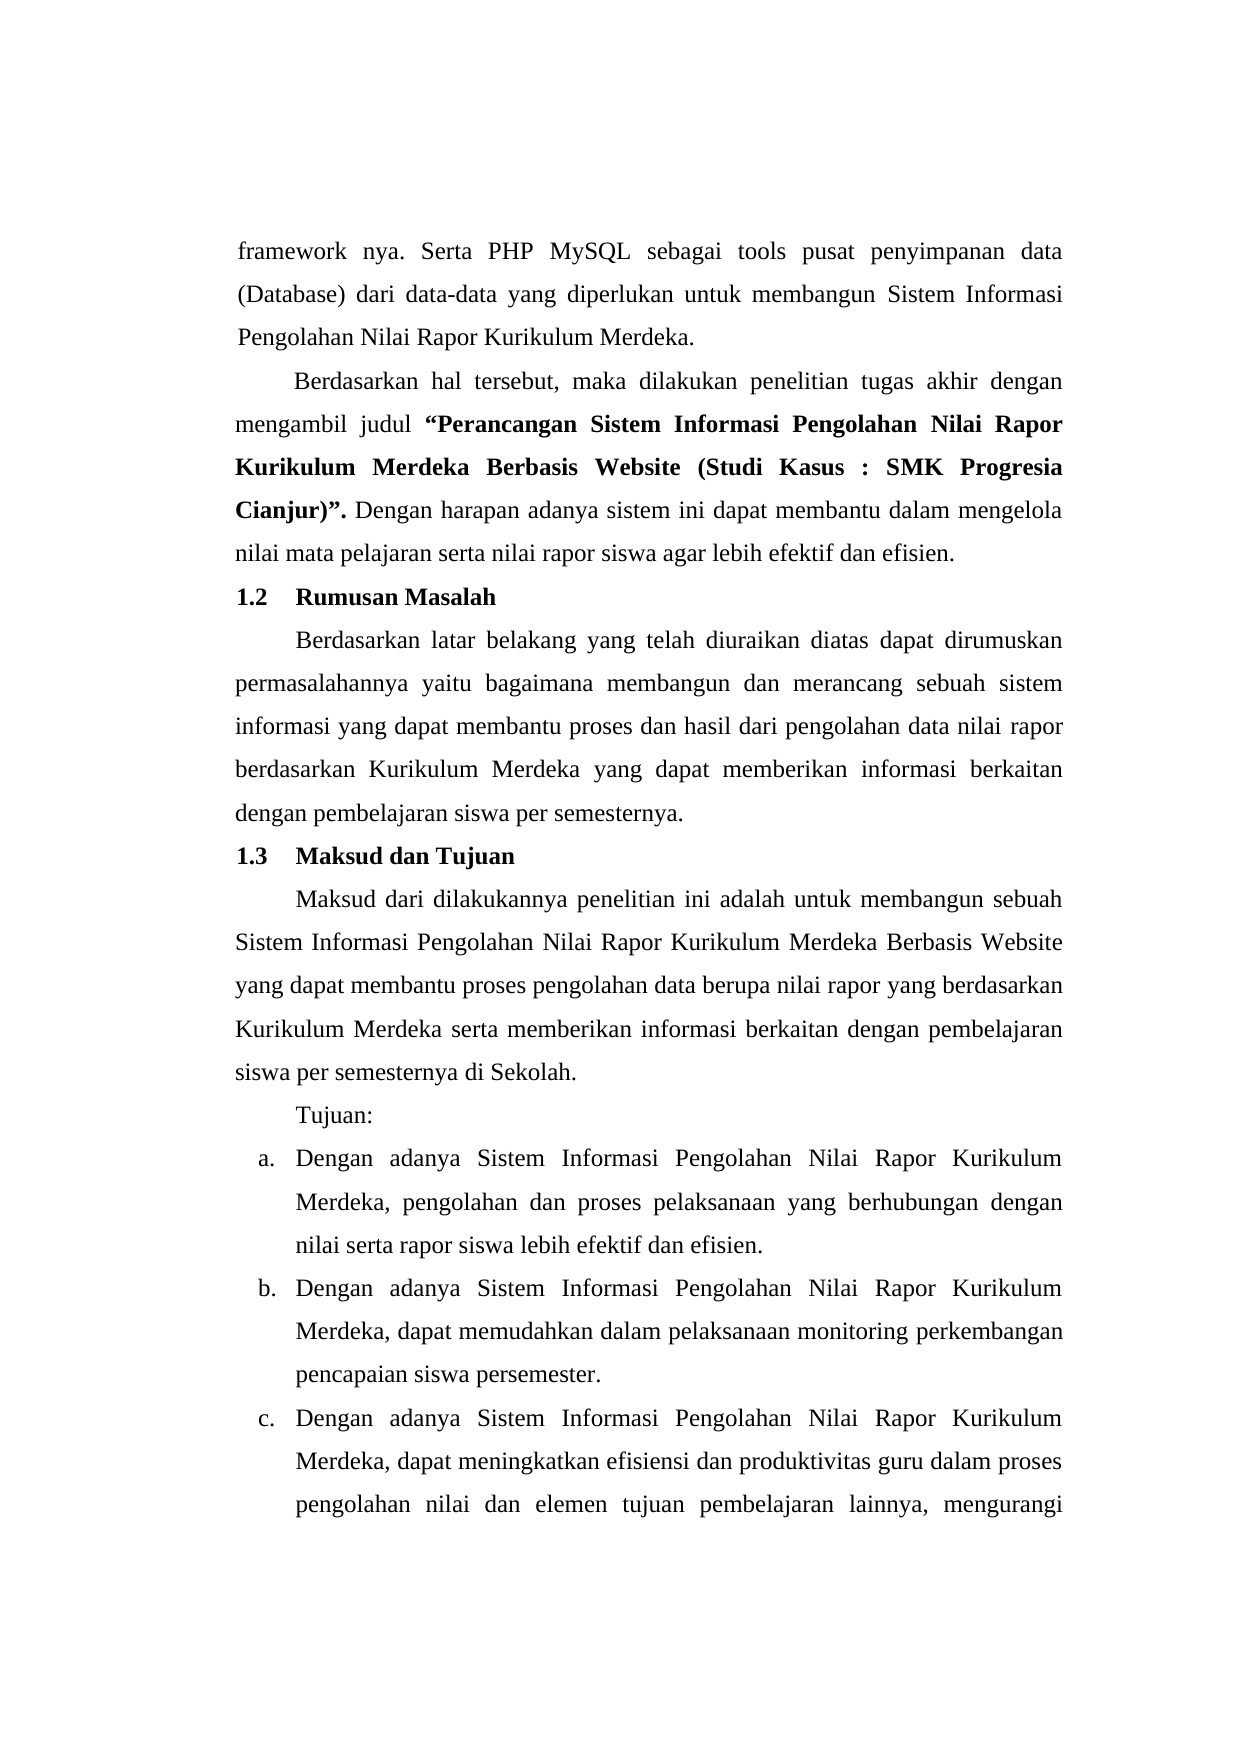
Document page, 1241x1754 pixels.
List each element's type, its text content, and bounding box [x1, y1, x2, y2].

text Berdasarkan hal tersebut, maka dilakukan penelitian tugas akhir dengan mengambil judul “Perancangan Sistem Informasi Pengolahan Nilai Rapor Kurikulum Merdeka Berbasis Website (Studi Kasus : SMK Progresia Cianjur)”. Dengan harapan adanya sistem ini dapat membantu dalam mengelola nilai mata pelajaran serta nilai rapor siswa agar lebih efektif dan efisien. [235, 366, 1063, 567]
list Dengan adanya Sistem Informasi Pengolahan Nilai Rapor Kurikulum Merdeka, dapat memudahkan dalam pelaksanaan monitoring perkembangan pencapaian siswa persemester. [258, 1273, 1063, 1388]
subtitle Maksud dan Tujuan [236, 841, 1063, 870]
text Berdasarkan latar belakang yang telah diuraikan diatas dapat dirumuskan permasalahannya yaitu bagaimana membangun dan merancang sebuah sistem informasi yang dapat membantu proses dan hasil dari pengolahan data nilai rapor berdasarkan Kurikulum Merdeka yang dapat memberikan informasi berkaitan dengan pembelajaran siswa per semesternya. [235, 625, 1063, 826]
text Tujuan: [237, 1100, 1063, 1129]
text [237, 236, 1063, 351]
text Maksud dari dilakukannya penelitian ini adalah untuk membangun sebuah Sistem Informasi Pengolahan Nilai Rapor Kurikulum Merdeka Berbasis Website yang dapat membantu proses pengolahan data berupa nilai rapor yang berdasarkan Kurikulum Merdeka serta memberikan informasi berkaitan dengan pembelajaran siswa per semesternya di Sekolah. [235, 884, 1063, 1086]
list Dengan adanya Sistem Informasi Pengolahan Nilai Rapor Kurikulum Merdeka, pengolahan dan proses pelaksanaan yang berhubungan dengan nilai serta rapor siswa lebih efektif dan efisien. [258, 1143, 1063, 1258]
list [258, 1403, 1063, 1518]
subtitle Rumusan Masalah [236, 582, 1063, 611]
